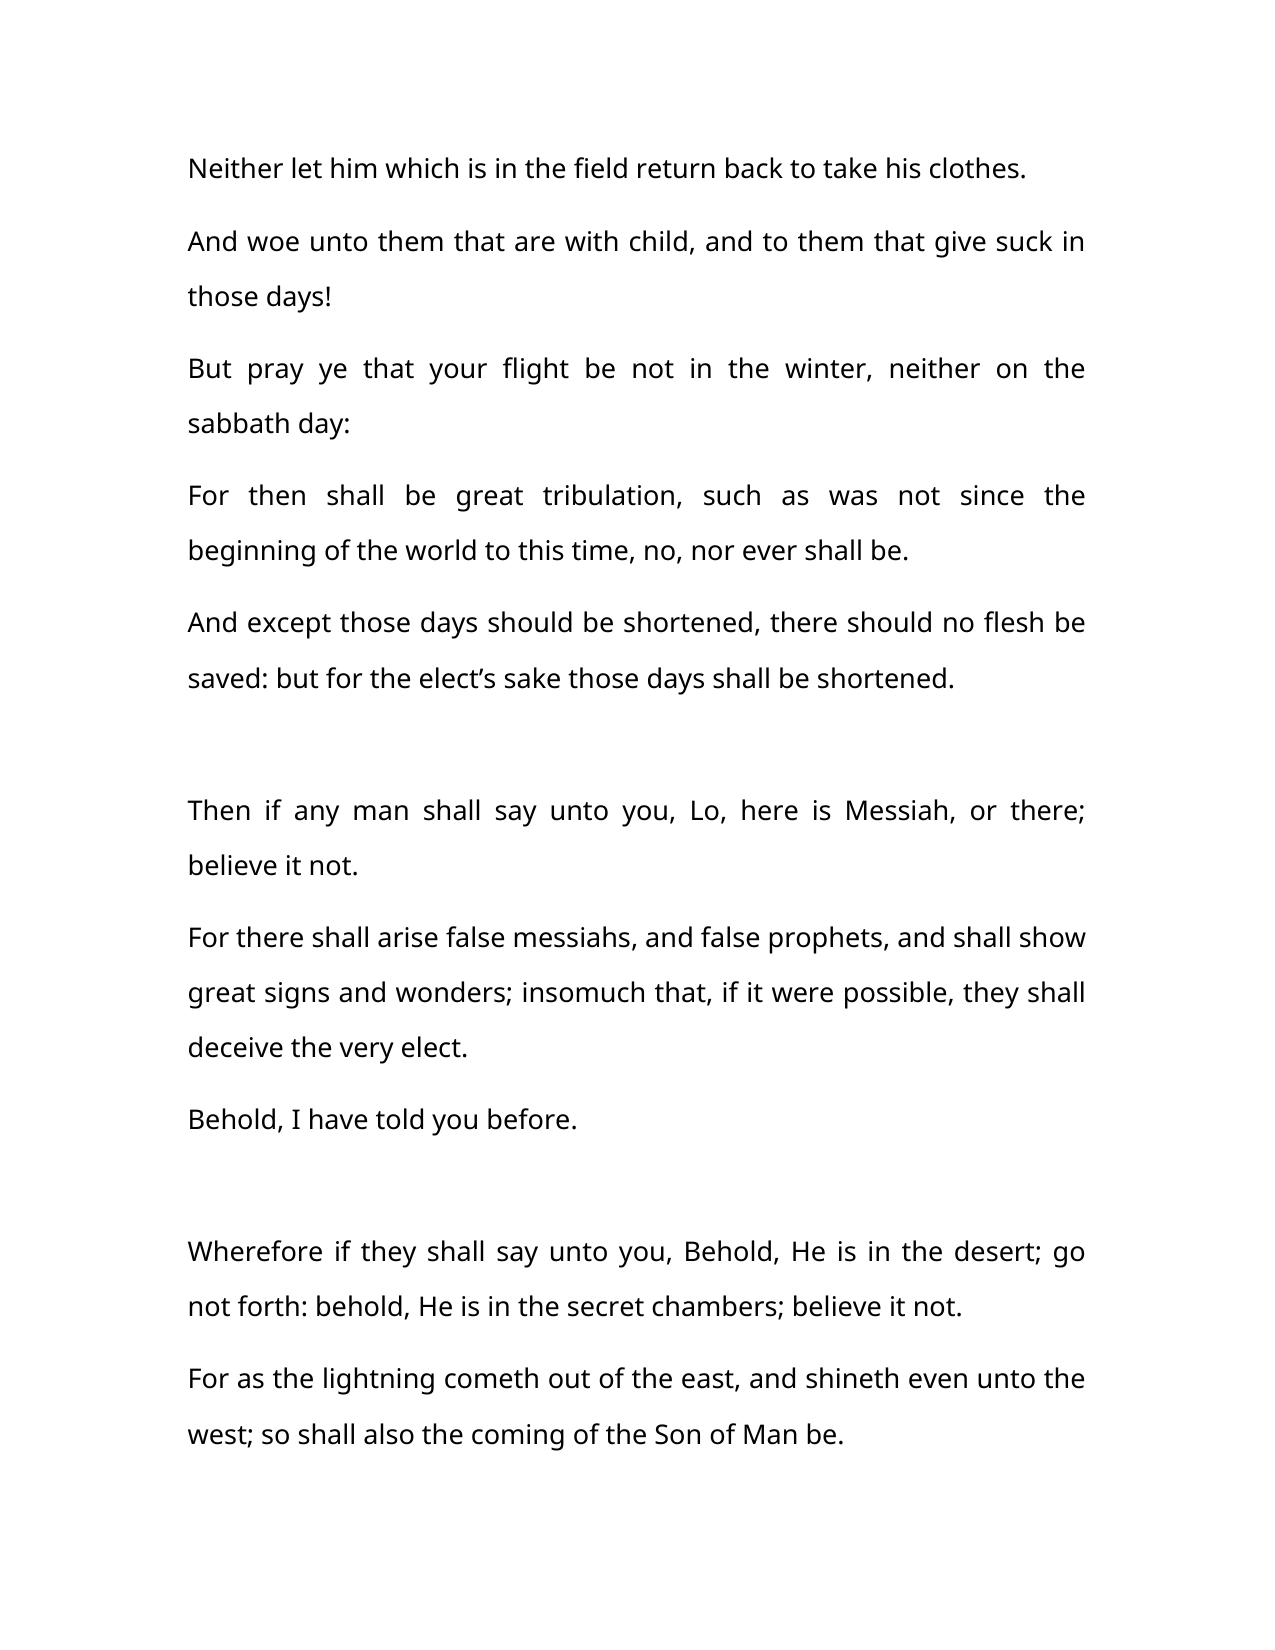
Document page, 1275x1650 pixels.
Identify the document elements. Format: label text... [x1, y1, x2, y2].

text But pray ye that your flight be not in the winter, neither on the sabbath day: [187, 349, 1087, 441]
text For then shall be great tribulation, such as was not since the beginning of the world to this time, no, nor ever shall be. [187, 477, 1087, 569]
text Then if any man shall say unto you, Lo, here is Messiah, or there; believe it not. [187, 791, 1087, 883]
text And except those days should be shortened, there should no flesh be saved: but for the elect’s sake those days shall be shortened. [187, 604, 1087, 696]
text For there shall arise false messiahs, and false prophets, and shall show great signs and wonders; insomuch that, if it were possible, they shall deceive the very elect. [187, 918, 1087, 1066]
text And woe unto them that are with child, and to them that give suck in those days! [187, 222, 1087, 314]
text Neither let him which is in the field return back to take his clothes. [187, 150, 1087, 187]
text For as the lightning cometh out of the east, and shineth even unto the west; so shall also the coming of the Son of Man be. [187, 1360, 1087, 1452]
text Behold, I have told you before. [187, 1101, 1087, 1138]
text Wherefore if they shall say unto you, Behold, He is in the desert; go not forth: behold, He is in the secret chambers; believe it not. [187, 1233, 1087, 1325]
